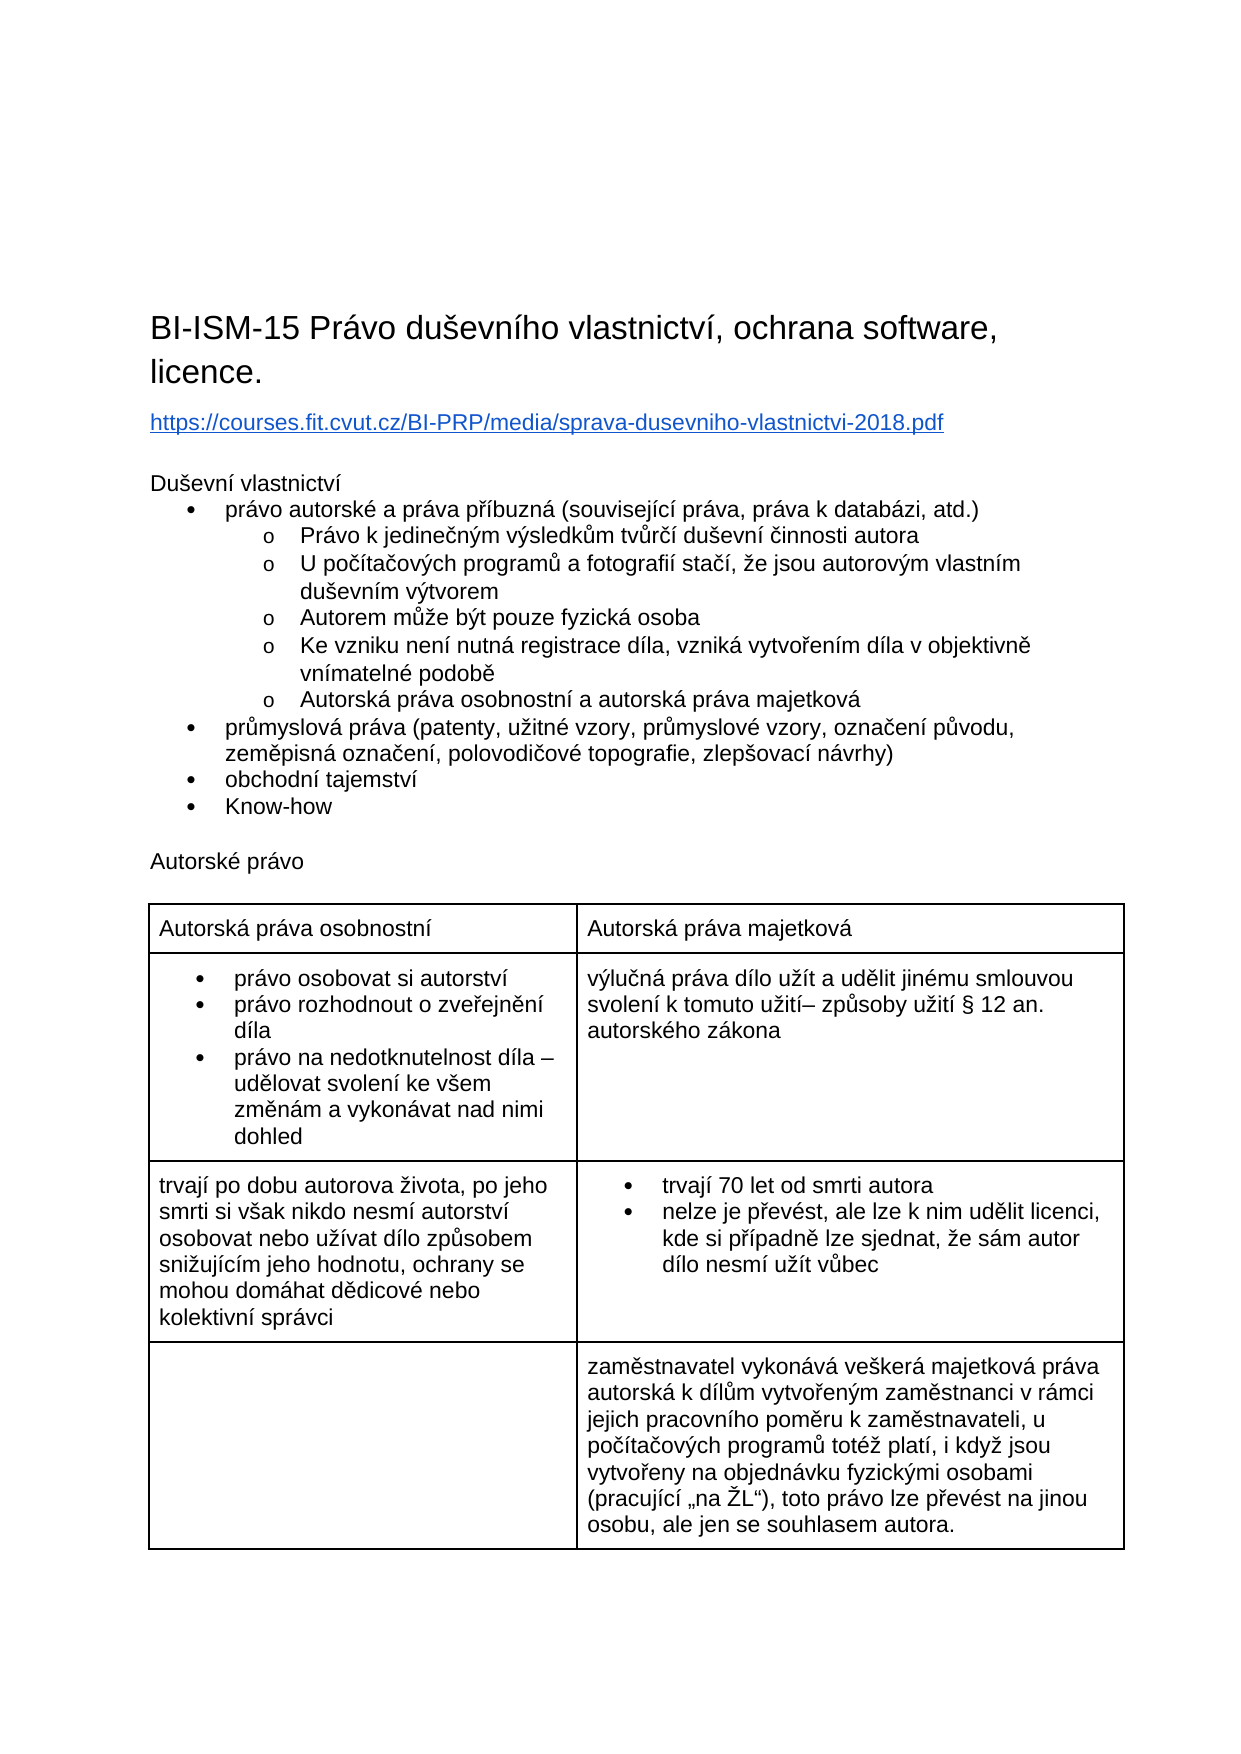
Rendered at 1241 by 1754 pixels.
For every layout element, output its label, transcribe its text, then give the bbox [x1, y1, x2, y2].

list právo autorské a práva příbuzná (související práva, práva k databázi, atd.) [187, 496, 1090, 522]
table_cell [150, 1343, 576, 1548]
subtitle BI-ISM-15 Právo duševního vlastnictví, ochrana software, licence. [150, 308, 1090, 391]
text Autorské právo [150, 848, 1090, 874]
list Know-how [187, 793, 1090, 819]
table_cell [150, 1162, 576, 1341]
list U počítačových programů a fotografií stačí, že jsou autorovým vlastním duševním výtvorem [262, 550, 1090, 604]
list Autorská práva osobnostní a autorská práva majetková [262, 686, 1090, 713]
text Duševní vlastnictví [150, 469, 1090, 496]
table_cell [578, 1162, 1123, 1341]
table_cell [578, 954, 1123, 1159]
text https://courses.fit.cvut.cz/BI-PRP/media/sprava-dusevniho-vlastnictvi-2018.pdf [150, 409, 1090, 436]
list průmyslová práva (patenty, užitné vzory, průmyslové vzory, označení původu, zeměpisná označení, polovodičové topografie, zlepšovací návrhy) [187, 713, 1090, 766]
list Autorem může být pouze fyzická osoba [262, 604, 1090, 632]
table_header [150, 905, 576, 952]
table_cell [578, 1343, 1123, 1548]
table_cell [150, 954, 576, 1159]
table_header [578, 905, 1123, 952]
list Právo k jedinečným výsledkům tvůrčí duševní činnosti autora [262, 522, 1090, 550]
list obchodní tajemství [187, 766, 1090, 793]
list Ke vzniku není nutná registrace díla, vzniká vytvořením díla v objektivně vnímatelné podobě [262, 632, 1090, 686]
